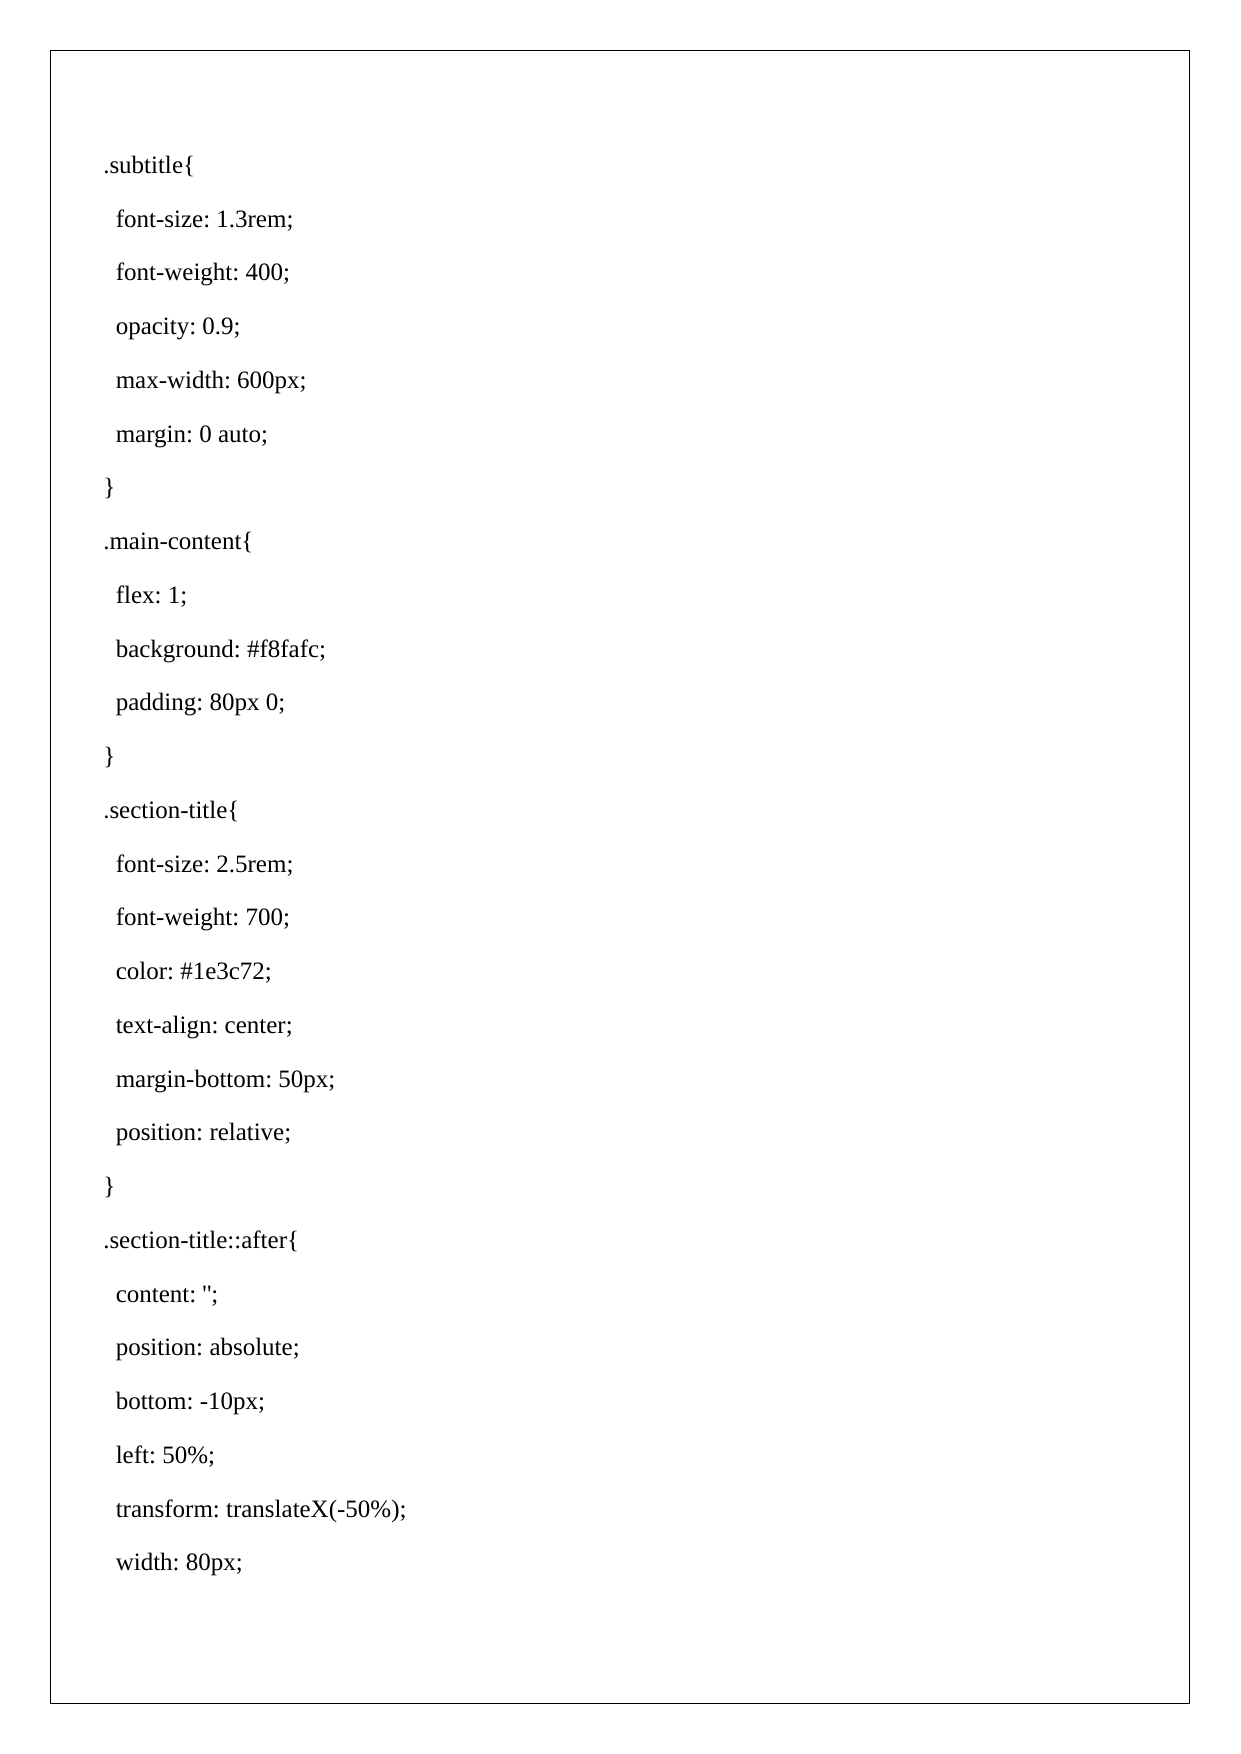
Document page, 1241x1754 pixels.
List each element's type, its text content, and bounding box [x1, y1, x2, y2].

text font-weight: 400; [103, 257, 1090, 286]
text position: absolute; [103, 1332, 1090, 1361]
text .subtitle{ [103, 150, 1090, 179]
text margin-bottom: 50px; [103, 1064, 1090, 1092]
text text-align: center; [103, 1010, 1090, 1039]
text position: relative; [103, 1117, 1090, 1146]
text content: ''; [103, 1279, 1090, 1307]
text } [103, 472, 1090, 501]
text max-width: 600px; [103, 365, 1090, 394]
text font-weight: 700; [103, 902, 1090, 931]
text .main-content{ [103, 526, 1090, 555]
text } [103, 1171, 1090, 1200]
text left: 50%; [103, 1440, 1090, 1469]
text padding: 80px 0; [103, 687, 1090, 716]
text transform: translateX(-50%); [103, 1494, 1090, 1522]
text } [103, 741, 1090, 770]
text background: #f8fafc; [103, 634, 1090, 662]
text flex: 1; [103, 580, 1090, 609]
text width: 80px; [103, 1547, 1090, 1576]
text font-size: 2.5rem; [103, 849, 1090, 877]
text bottom: -10px; [103, 1386, 1090, 1415]
text font-size: 1.3rem; [103, 204, 1090, 232]
text .section-title::after{ [103, 1225, 1090, 1254]
text opacity: 0.9; [103, 311, 1090, 340]
text .section-title{ [103, 795, 1090, 824]
text margin: 0 auto; [103, 419, 1090, 447]
text color: #1e3c72; [103, 956, 1090, 985]
